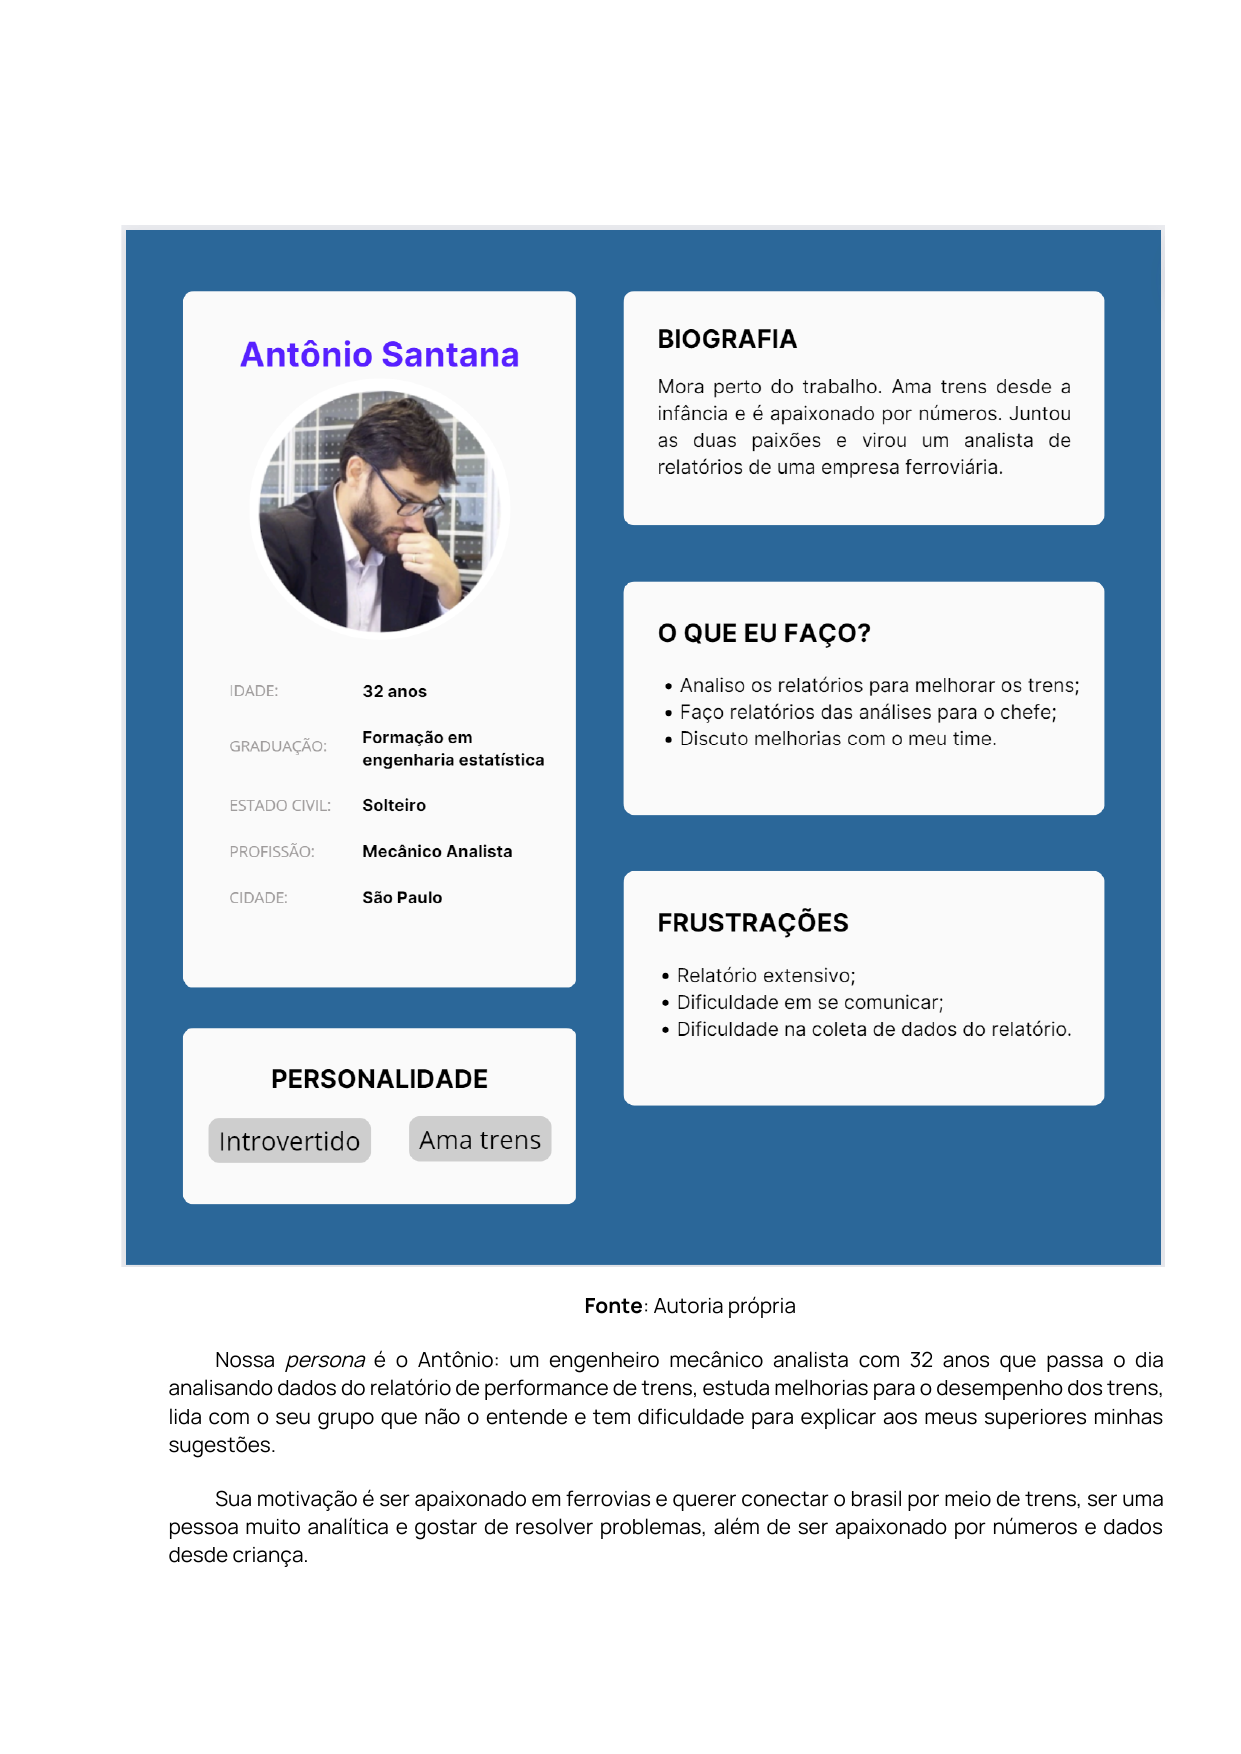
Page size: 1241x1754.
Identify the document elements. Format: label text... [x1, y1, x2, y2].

text Nossa persona é o Antônio: um engenheiro mecânico analista com 32 anos que passa o dia analisando dados do relatório de performance de trens, estuda melhorias para o desempenho dos trens, lida com o seu grupo que não o entende e tem dificuldade para explicar aos meus superiores minhas sugestões. [168, 1345, 1165, 1459]
picture [121, 225, 1165, 1267]
text Fonte: Autoria própria [168, 1292, 1165, 1320]
text Sua motivação é ser apaixonado em ferrovias e querer conectar o brasil por meio de trens, ser uma pessoa muito analítica e gostar de resolver problemas, além de ser apaixonado por números e dados desde criança. [168, 1484, 1165, 1569]
